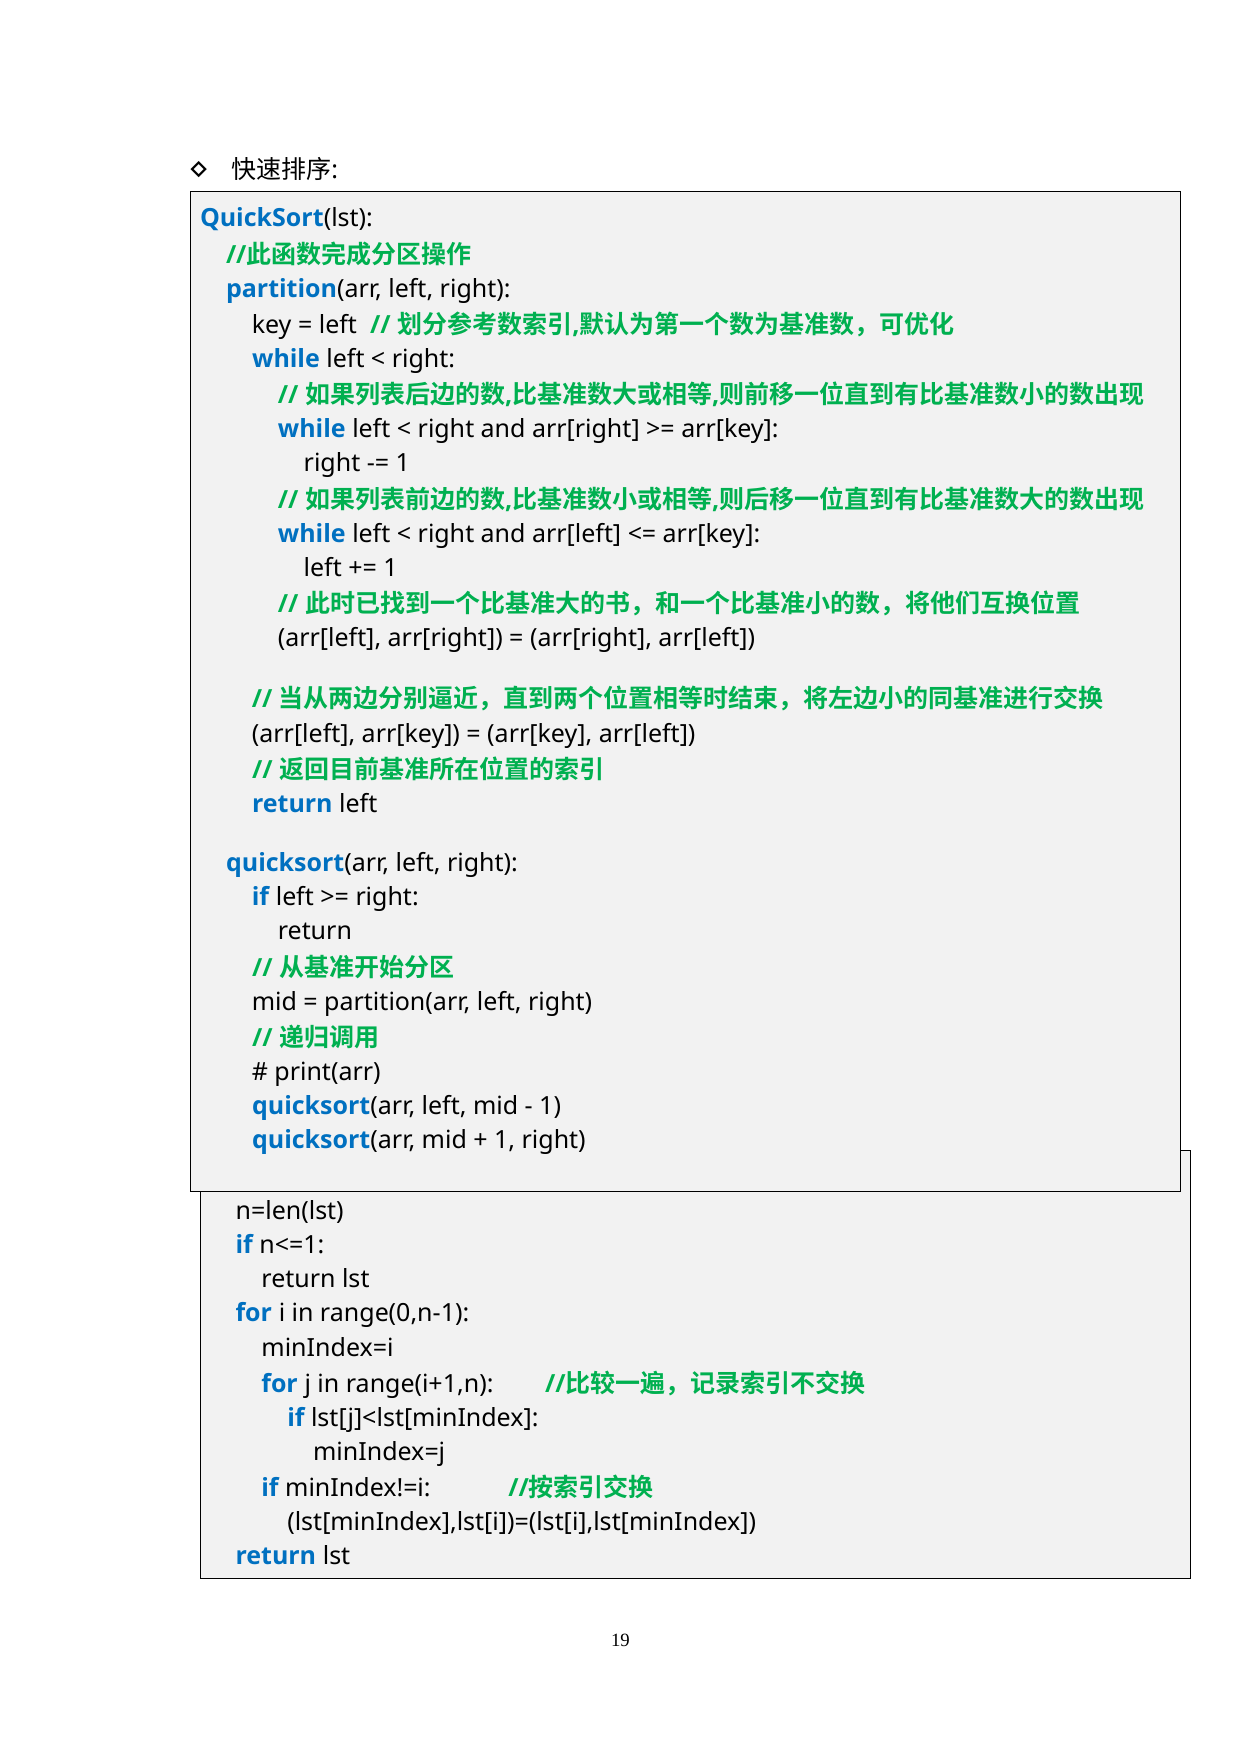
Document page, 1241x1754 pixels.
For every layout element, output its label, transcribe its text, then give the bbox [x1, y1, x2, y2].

list 快速排序: [187, 150, 1053, 186]
